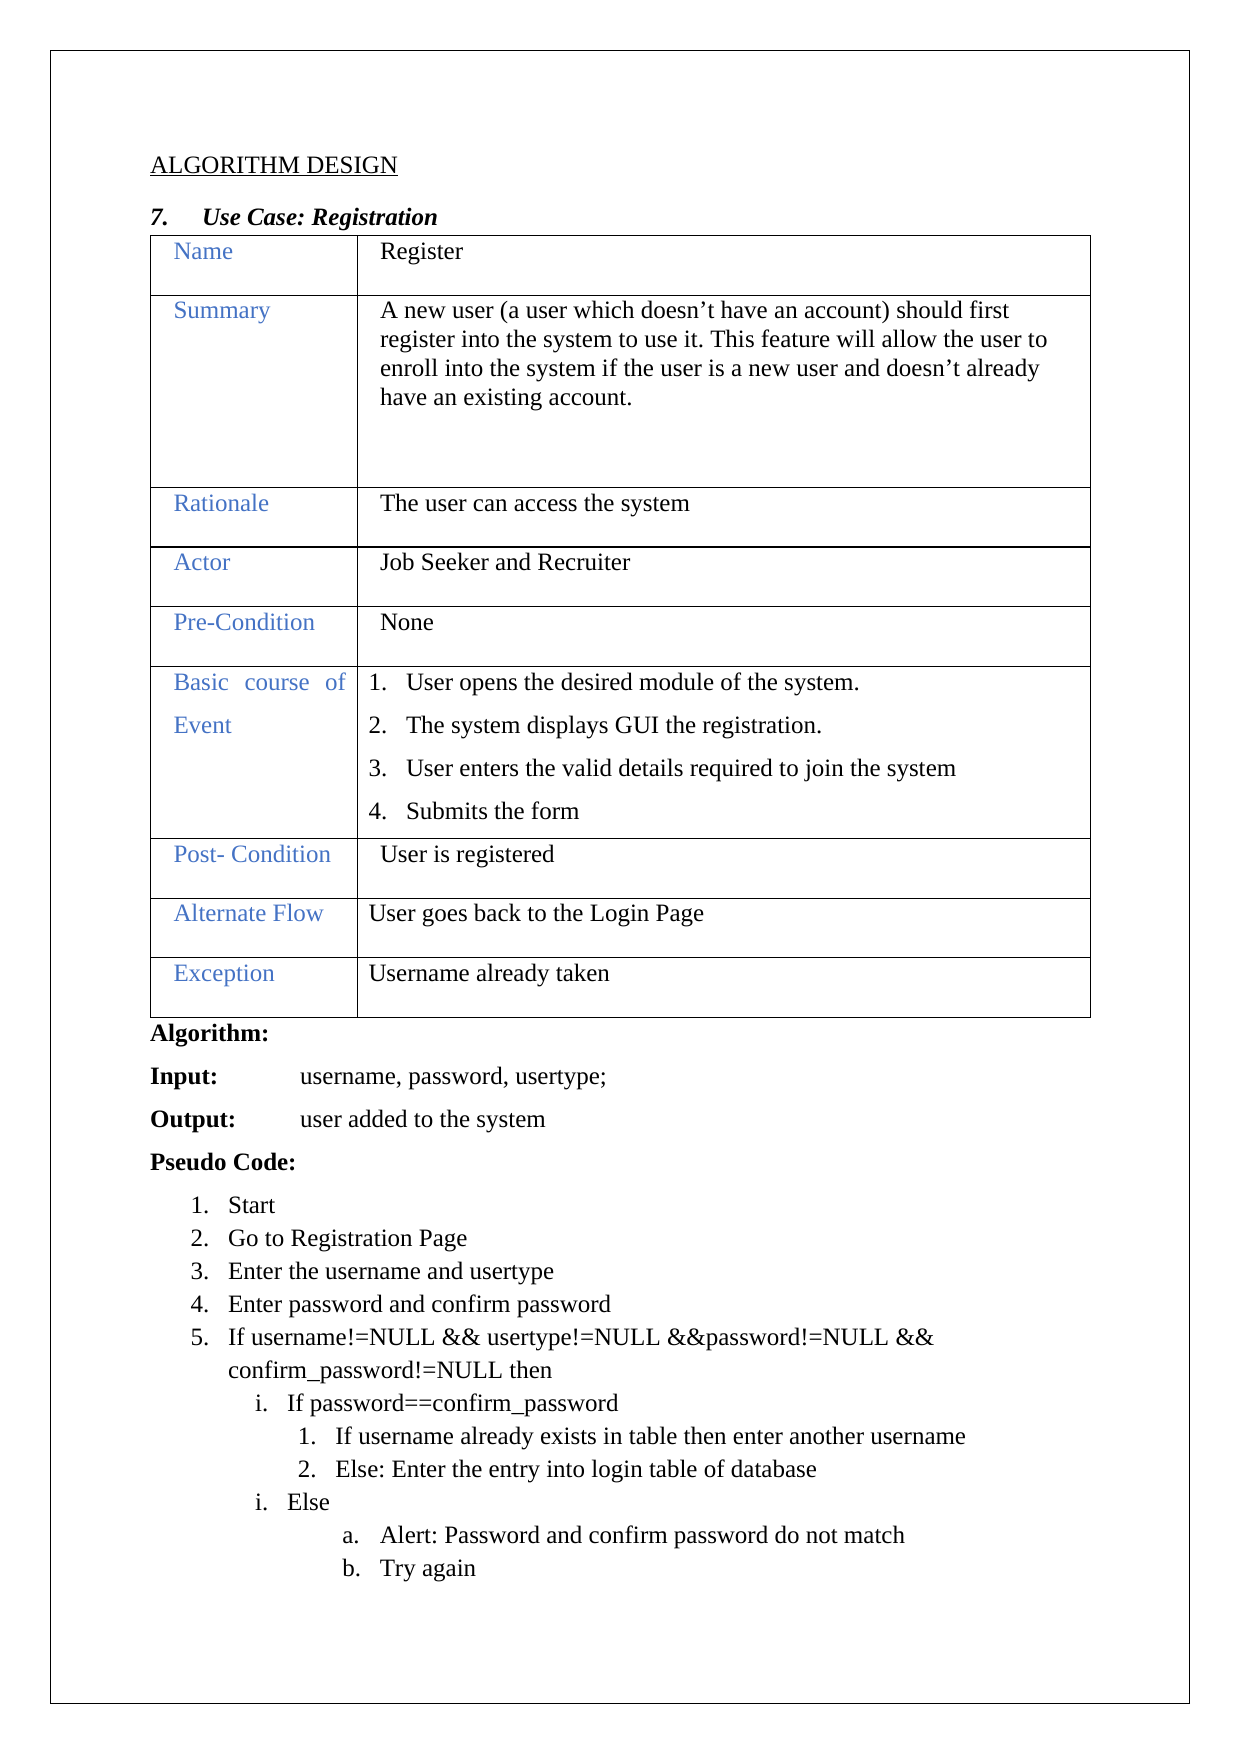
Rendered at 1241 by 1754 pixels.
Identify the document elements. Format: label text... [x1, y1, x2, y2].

table_cell User goes back to the Login Page [358, 899, 1090, 957]
list Enter password and confirm password [209, 1289, 1090, 1318]
table_cell Exception [151, 958, 357, 1017]
table_cell Summary [151, 296, 357, 487]
list Else: Enter the entry into login table of database [298, 1454, 1090, 1483]
table_cell None [358, 607, 1090, 666]
list Enter the username and usertype [209, 1256, 1090, 1285]
table_cell Username already taken [358, 958, 1090, 1017]
table_cell Actor [151, 548, 357, 606]
text Input: username, password, usertype; [150, 1061, 1090, 1089]
table_cell Pre-Condition [151, 607, 357, 666]
table_cell Alternate Flow [151, 899, 357, 957]
table_cell User opens the desired module of the system. The system displays GUI the registration. User enters the valid details required to join the system Submits the form [358, 667, 1090, 838]
list Try again [342, 1553, 1090, 1582]
list If password==confirm_password [268, 1388, 1090, 1417]
list Alert: Password and confirm password do not match [342, 1520, 1090, 1549]
table_cell A new user (a user which doesn’t have an account) should first register into the system to use it. This feature will allow the user to enroll into the system if the user is a new user and doesn’t already have an existing account. [358, 296, 1090, 487]
text Output: user added to the system [150, 1104, 1090, 1133]
list If username already exists in table then enter another username [298, 1421, 1090, 1450]
table_header Register [358, 236, 1090, 294]
table_cell Basic course of Event [151, 667, 357, 838]
list If username!=NULL && usertype!=NULL &&password!=NULL && confirm_password!=NULL then [209, 1322, 1090, 1384]
table_cell Job Seeker and Recruiter [358, 548, 1090, 606]
table_cell Rationale [151, 488, 357, 546]
list Start [209, 1190, 1090, 1219]
text Pseudo Code: [150, 1147, 1090, 1176]
text ALGORITHM DESIGN [150, 150, 1090, 179]
table_cell The user can access the system [358, 488, 1090, 546]
text Algorithm: [150, 1018, 1090, 1046]
table_cell User is registered [358, 839, 1090, 897]
table_cell Post- Condition [151, 839, 357, 897]
table_header Name [151, 236, 357, 294]
list Else [268, 1487, 1090, 1516]
subtitle Use Case: Registration [150, 202, 1090, 231]
list Go to Registration Page [209, 1223, 1090, 1252]
